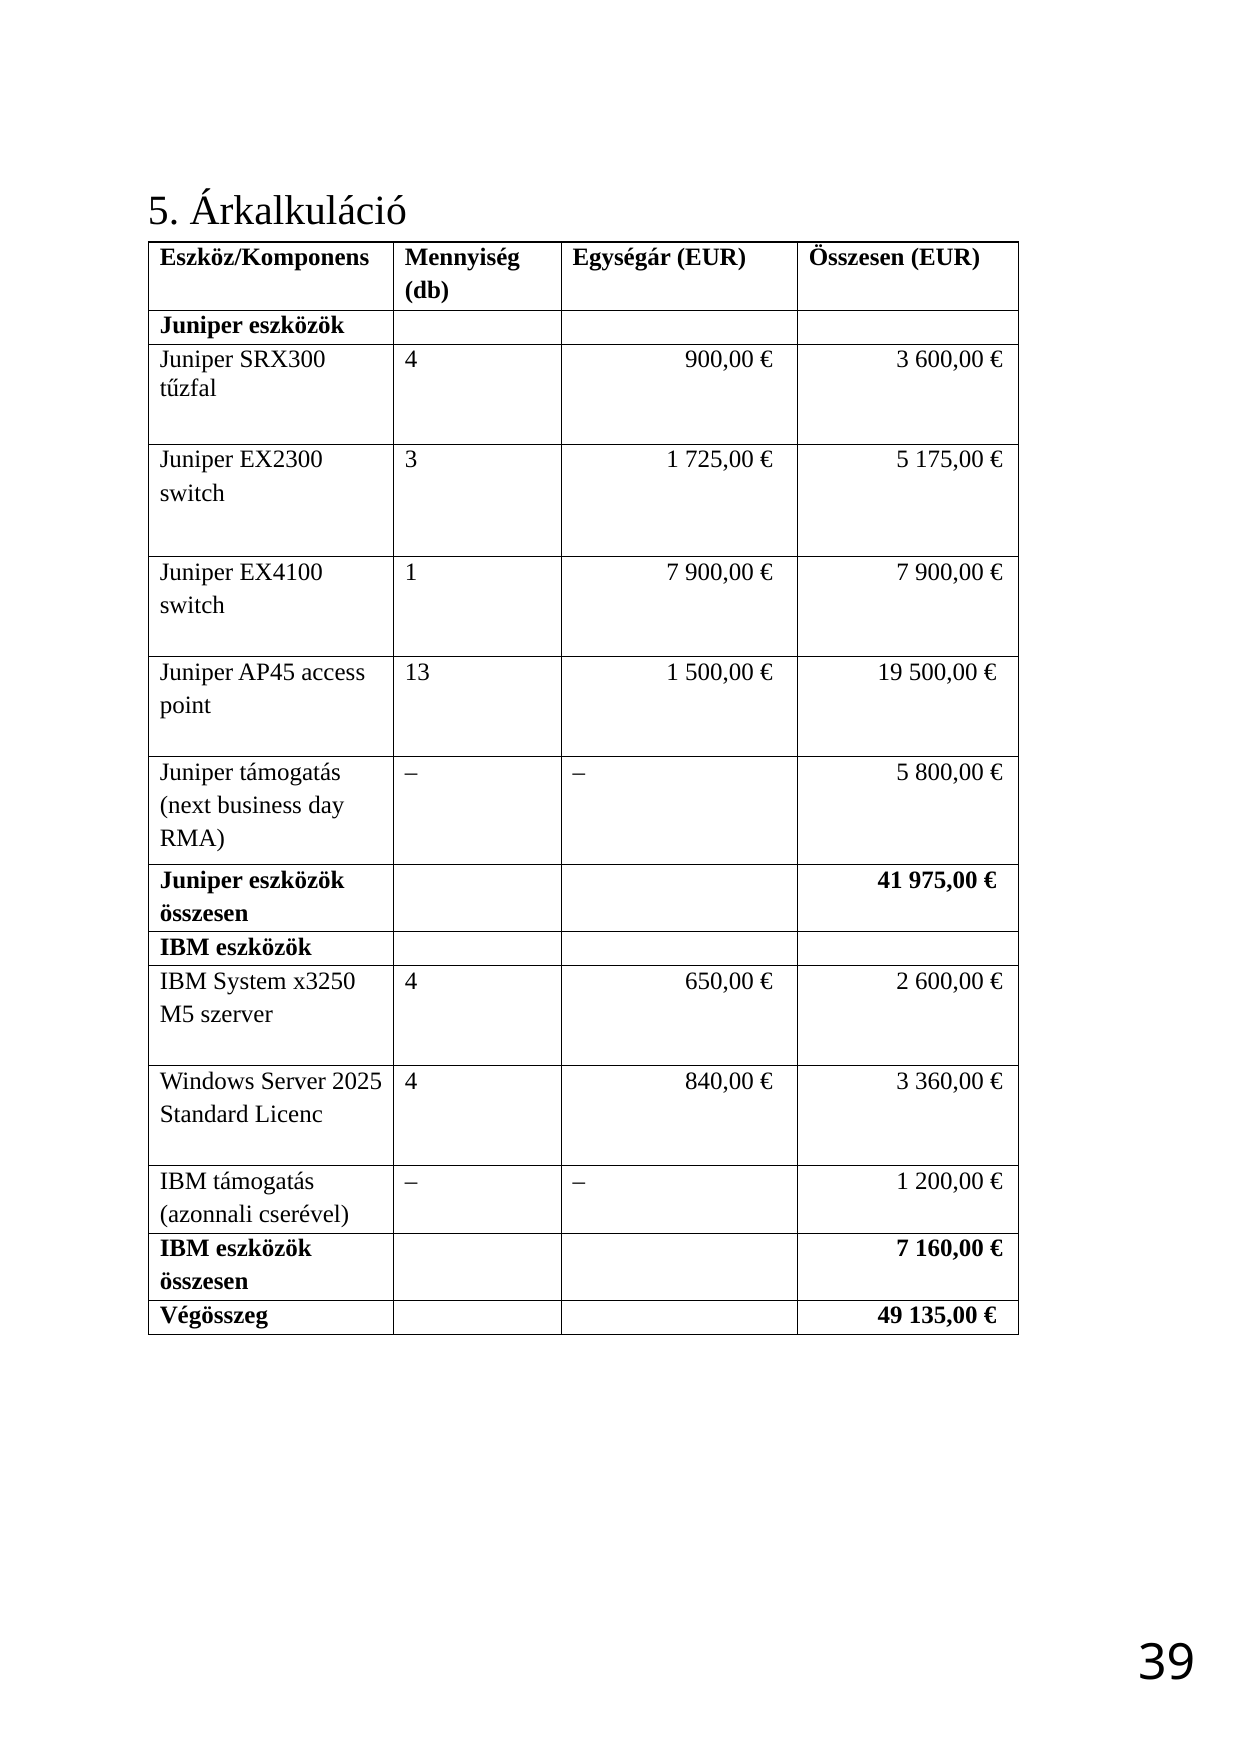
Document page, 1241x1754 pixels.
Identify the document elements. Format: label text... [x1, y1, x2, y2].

table_cell 7 900,00 € [562, 557, 797, 656]
table_cell 1 725,00 € [562, 445, 797, 556]
table_cell 4 [394, 1066, 561, 1165]
subtitle 5. Árkalkuláció [148, 185, 1092, 233]
table_header Összesen (EUR) [798, 243, 1018, 309]
table_cell [394, 865, 561, 931]
table_cell [394, 311, 561, 343]
table_cell IBM System x3250 M5 szerver [149, 966, 393, 1065]
table_cell 3 360,00 € [798, 1066, 1018, 1165]
table_cell Végösszeg [149, 1301, 393, 1333]
table_cell – [394, 1166, 561, 1232]
table_header Egységár (EUR) [562, 243, 797, 309]
table_cell [562, 311, 797, 343]
table_cell 5 175,00 € [798, 445, 1018, 556]
table_cell [562, 1301, 797, 1333]
table_cell Juniper EX4100 switch [149, 557, 393, 656]
table_cell IBM eszközök [149, 932, 393, 965]
table_cell Juniper EX2300 switch [149, 445, 393, 556]
table_cell – [562, 1166, 797, 1232]
table_cell 1 200,00 € [798, 1166, 1018, 1232]
table_cell 900,00 € [562, 345, 797, 443]
table_cell Juniper eszközök [149, 311, 393, 343]
table_cell [394, 1301, 561, 1333]
table_cell IBM eszközök összesen [149, 1234, 393, 1299]
table_cell 7 160,00 € [798, 1234, 1018, 1299]
table_cell Juniper eszközök összesen [149, 865, 393, 931]
table_cell 41 975,00 € [798, 865, 1018, 931]
table_cell 840,00 € [562, 1066, 797, 1165]
table_cell 49 135,00 € [798, 1301, 1018, 1333]
table_cell 7 900,00 € [798, 557, 1018, 656]
table_cell 4 [394, 966, 561, 1065]
table_cell [798, 311, 1018, 343]
table_cell Juniper AP45 access point [149, 657, 393, 756]
table_cell 3 [394, 445, 561, 556]
table_cell 3 600,00 € [798, 345, 1018, 443]
table_cell – [562, 757, 797, 864]
table_cell 650,00 € [562, 966, 797, 1065]
table_cell 4 [394, 345, 561, 443]
table_cell [798, 932, 1018, 965]
table_cell [394, 932, 561, 965]
table_header Eszköz/Komponens [149, 243, 393, 309]
table_cell 2 600,00 € [798, 966, 1018, 1065]
table_cell Juniper SRX300 tűzfal [149, 345, 393, 443]
table_cell 19 500,00 € [798, 657, 1018, 756]
table_header Mennyiség (db) [394, 243, 561, 309]
table_cell IBM támogatás (azonnali cserével) [149, 1166, 393, 1232]
table_cell – [394, 757, 561, 864]
table_cell [562, 865, 797, 931]
table_cell [562, 932, 797, 965]
table_cell Windows Server 2025 Standard Licenc [149, 1066, 393, 1165]
table_cell 1 500,00 € [562, 657, 797, 756]
table_cell 13 [394, 657, 561, 756]
table_cell Juniper támogatás (next business day RMA) [149, 757, 393, 864]
table_cell [394, 1234, 561, 1299]
table_cell 1 [394, 557, 561, 656]
table_cell 5 800,00 € [798, 757, 1018, 864]
table_cell [562, 1234, 797, 1299]
